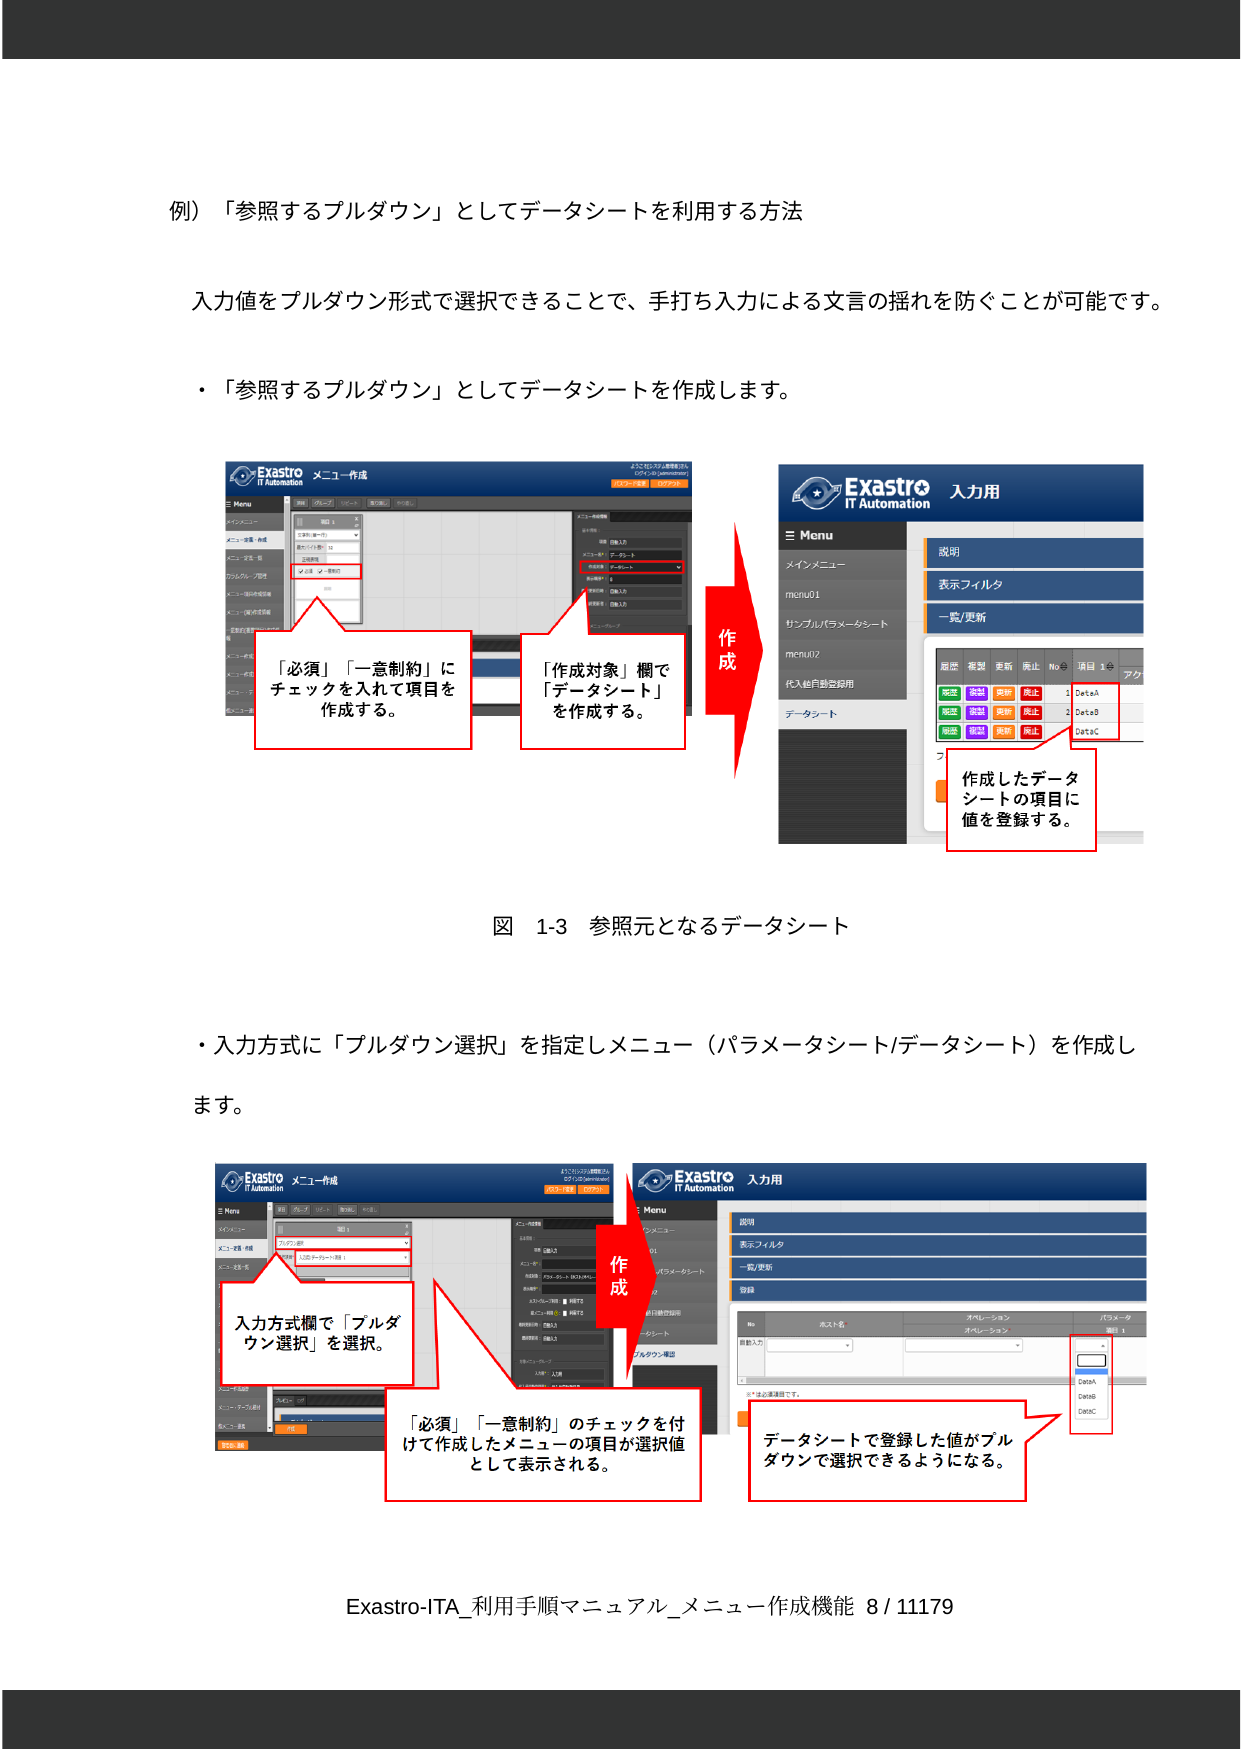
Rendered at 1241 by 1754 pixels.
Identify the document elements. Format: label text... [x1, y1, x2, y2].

text ・入力方式に「プルダウン選択」を指定しメニュー（パラメータシート/データシート）を作成します。 [191, 1014, 1152, 1134]
picture [2, 0, 1241, 59]
picture [2, 1690, 1241, 1749]
text 例）「参照するプルダウン」としてデータシートを利用する方法 [169, 180, 1152, 240]
text 入力値をプルダウン形式で選択できることで、手打ち入力による文言の揺れを防ぐことが可能です。 [191, 270, 1152, 329]
text ・「参照するプルダウン」としてデータシートを作成します。 [191, 359, 1152, 419]
picture [217, 453, 1152, 859]
picture [207, 1158, 1153, 1507]
text 図 1-3 参照元となるデータシート [191, 895, 1152, 955]
